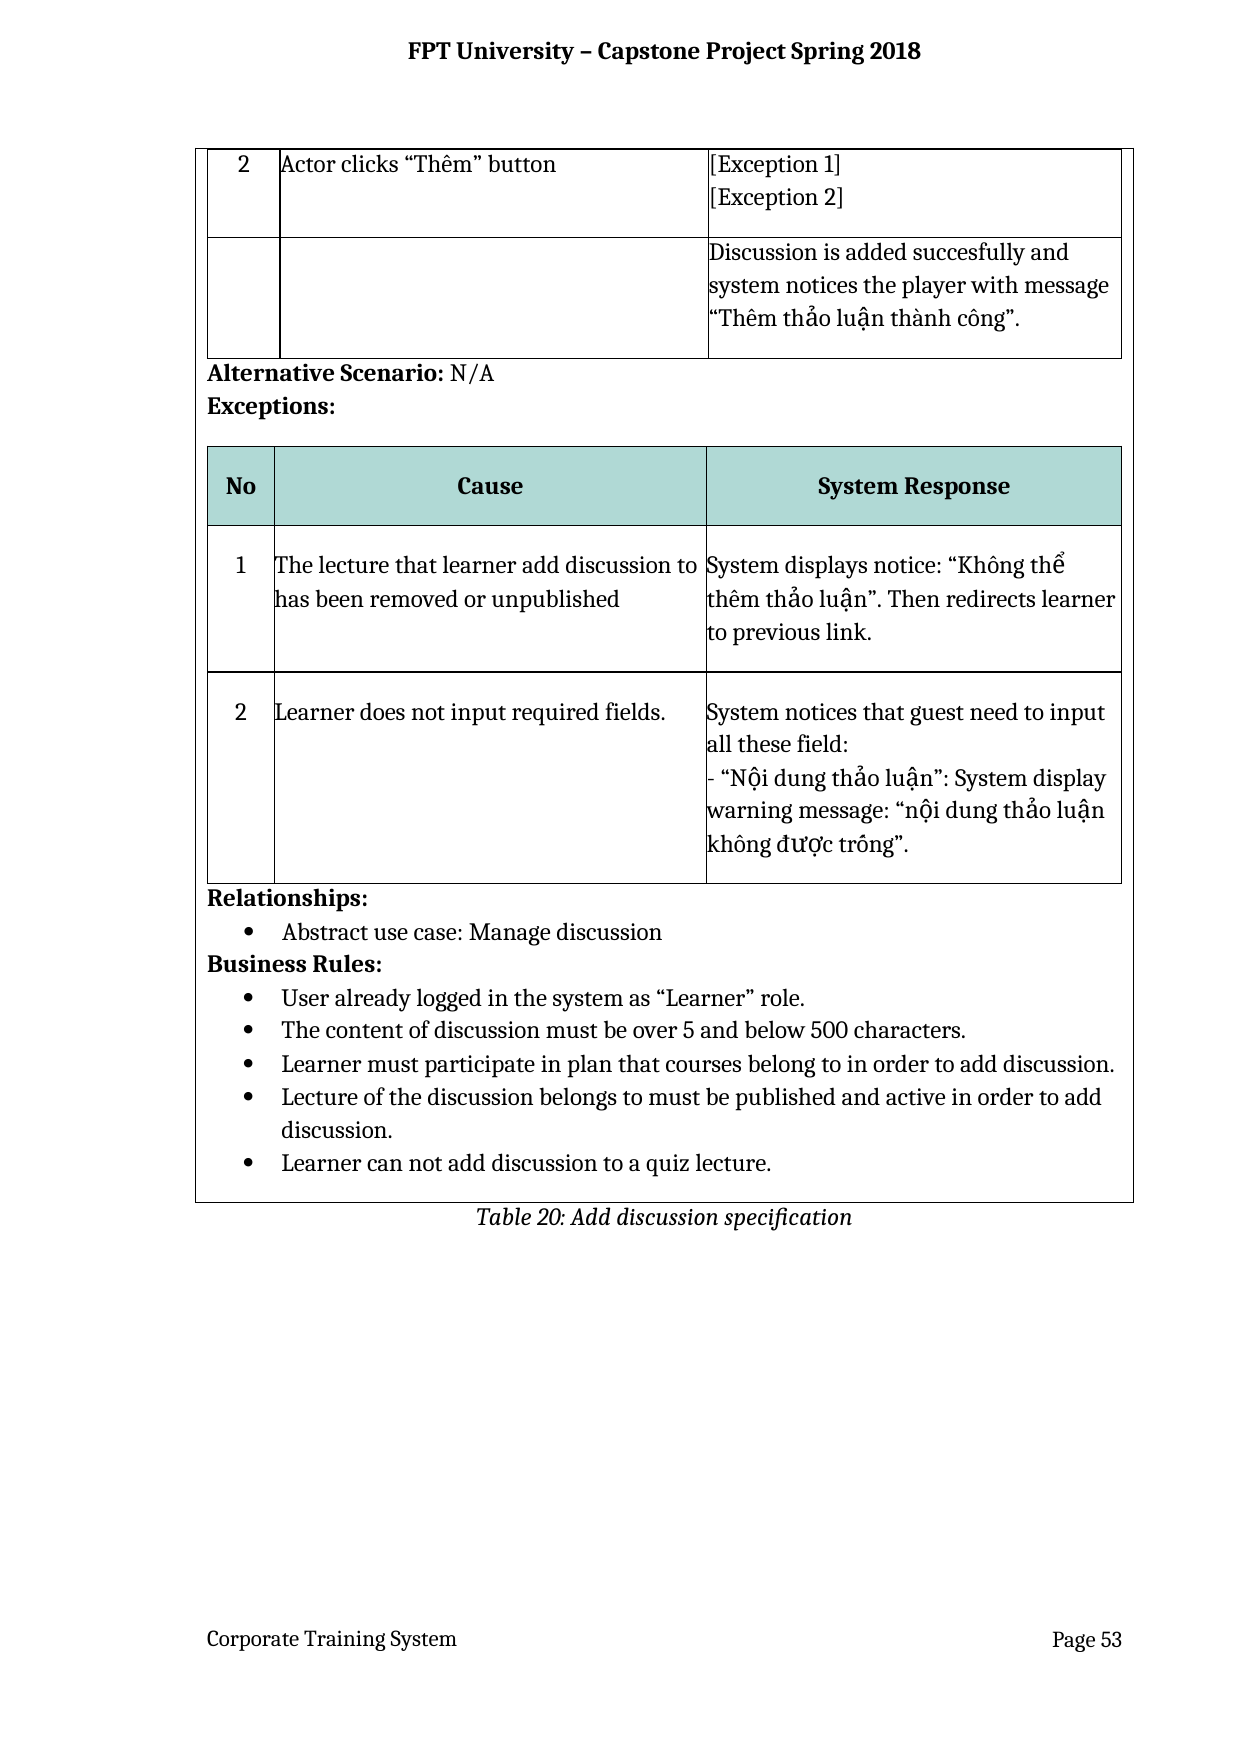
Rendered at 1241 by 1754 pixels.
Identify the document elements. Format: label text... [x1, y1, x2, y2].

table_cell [196, 149, 1133, 1202]
